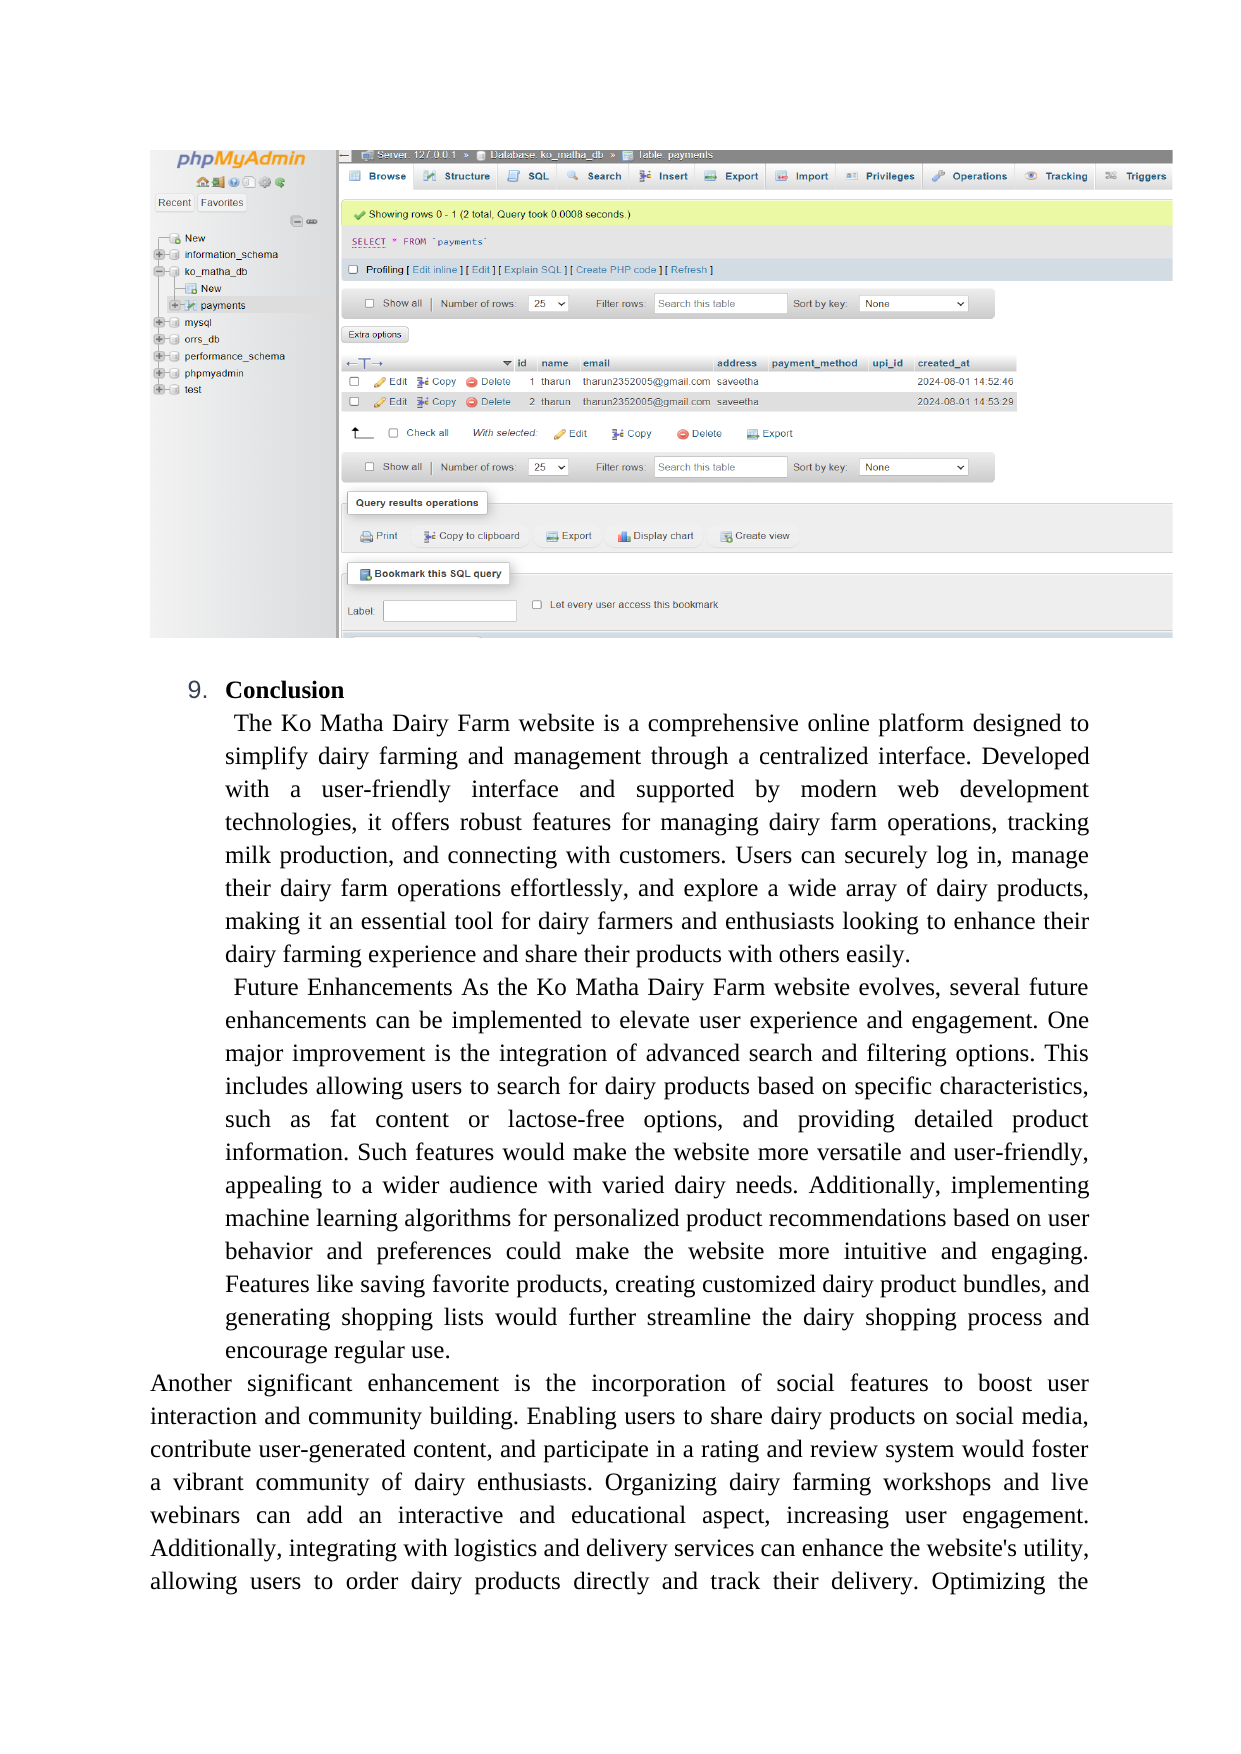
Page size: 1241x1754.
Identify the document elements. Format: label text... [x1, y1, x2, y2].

list Conclusion [187, 675, 1090, 703]
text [150, 1368, 1090, 1595]
text The Ko Matha Dairy Farm website is a comprehensive online platform designed to simplify dairy farming and management through a centralized interface. Developed with a user-friendly interface and supported by modern web development technologies, it offers robust features for managing dairy farm operations, tracking milk production, and connecting with customers. Users can securely log in, manage their dairy farm operations effortlessly, and explore a wide array of dairy products, making it an essential tool for dairy farmers and enthusiasts looking to enhance their dairy farming experience and share their products with others easily. [225, 708, 1090, 968]
picture [150, 150, 1173, 638]
text Future Enhancements As the Ko Matha Dairy Farm website evolves, several future enhancements can be implemented to elevate user experience and engagement. One major improvement is the integration of advanced search and filtering options. This includes allowing users to search for dairy products based on specific characteristics, such as fat content or lactose-free options, and providing detailed product information. Such features would make the website more versatile and user-friendly, appealing to a wider audience with varied dairy needs. Additionally, implementing machine learning algorithms for personalized product recommendations based on user behavior and preferences could make the website more intuitive and engaging. Features like saving favorite products, creating customized dairy product bundles, and generating shopping lists would further streamline the dairy shopping process and encourage regular use. [225, 972, 1090, 1364]
